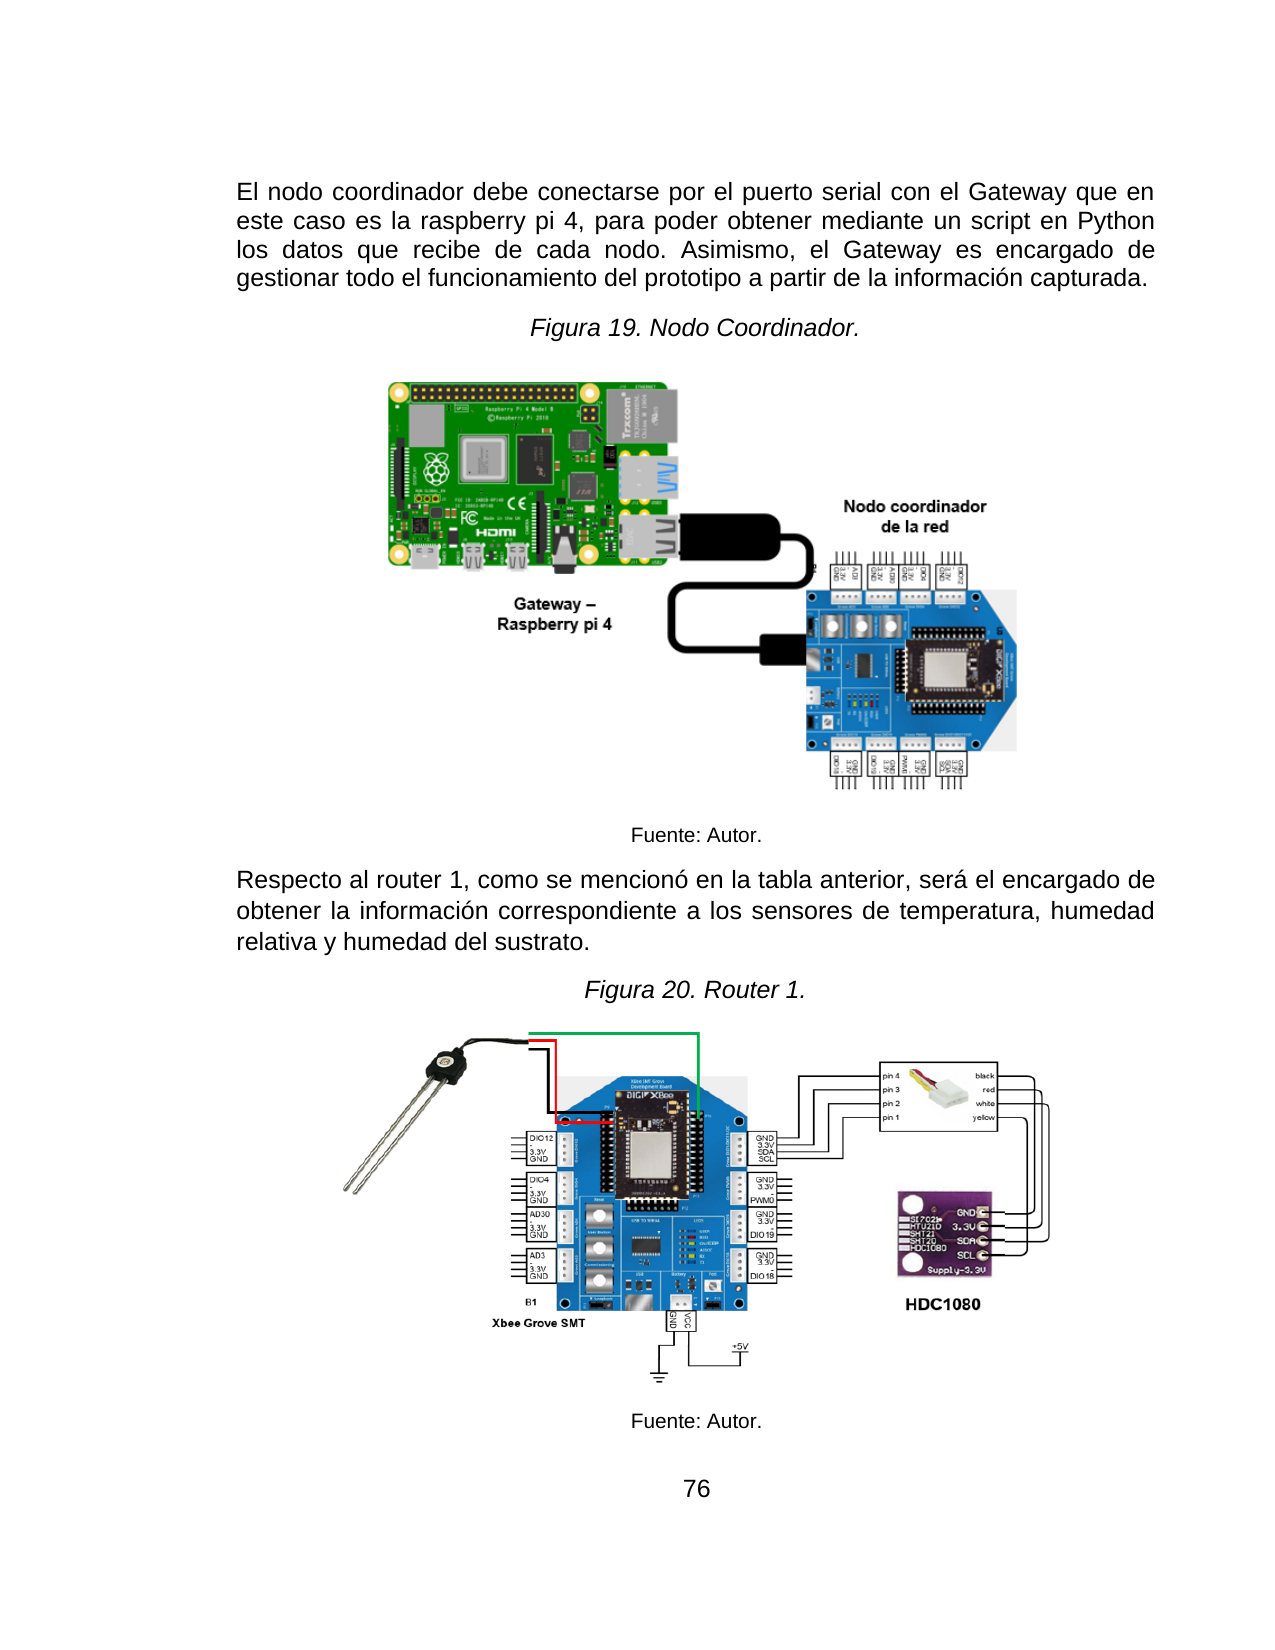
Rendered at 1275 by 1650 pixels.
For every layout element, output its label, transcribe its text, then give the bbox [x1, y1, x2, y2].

text Respecto al router 1, como se mencionó en la tabla anterior, será el encargado de obtener la información correspondiente a los sensores de temperatura, humedad relativa y humedad del sustrato. [236, 865, 1157, 956]
text El nodo coordinador debe conectarse por el puerto serial con el Gateway que en este caso es la raspberry pi 4, para poder obtener mediante un script en Python los datos que recibe de cada nodo. Asimismo, el Gateway es encargado de gestionar todo el funcionamiento del prototipo a partir de la información capturada. [236, 177, 1157, 292]
text Figura 20. Router 1. [236, 975, 1157, 1004]
text Fuente: Autor. [236, 1409, 1157, 1433]
text Figura 19. Nodo Coordinador. [236, 313, 1157, 342]
picture [366, 362, 1027, 806]
picture [331, 1024, 1062, 1392]
text Fuente: Autor. [236, 823, 1157, 847]
